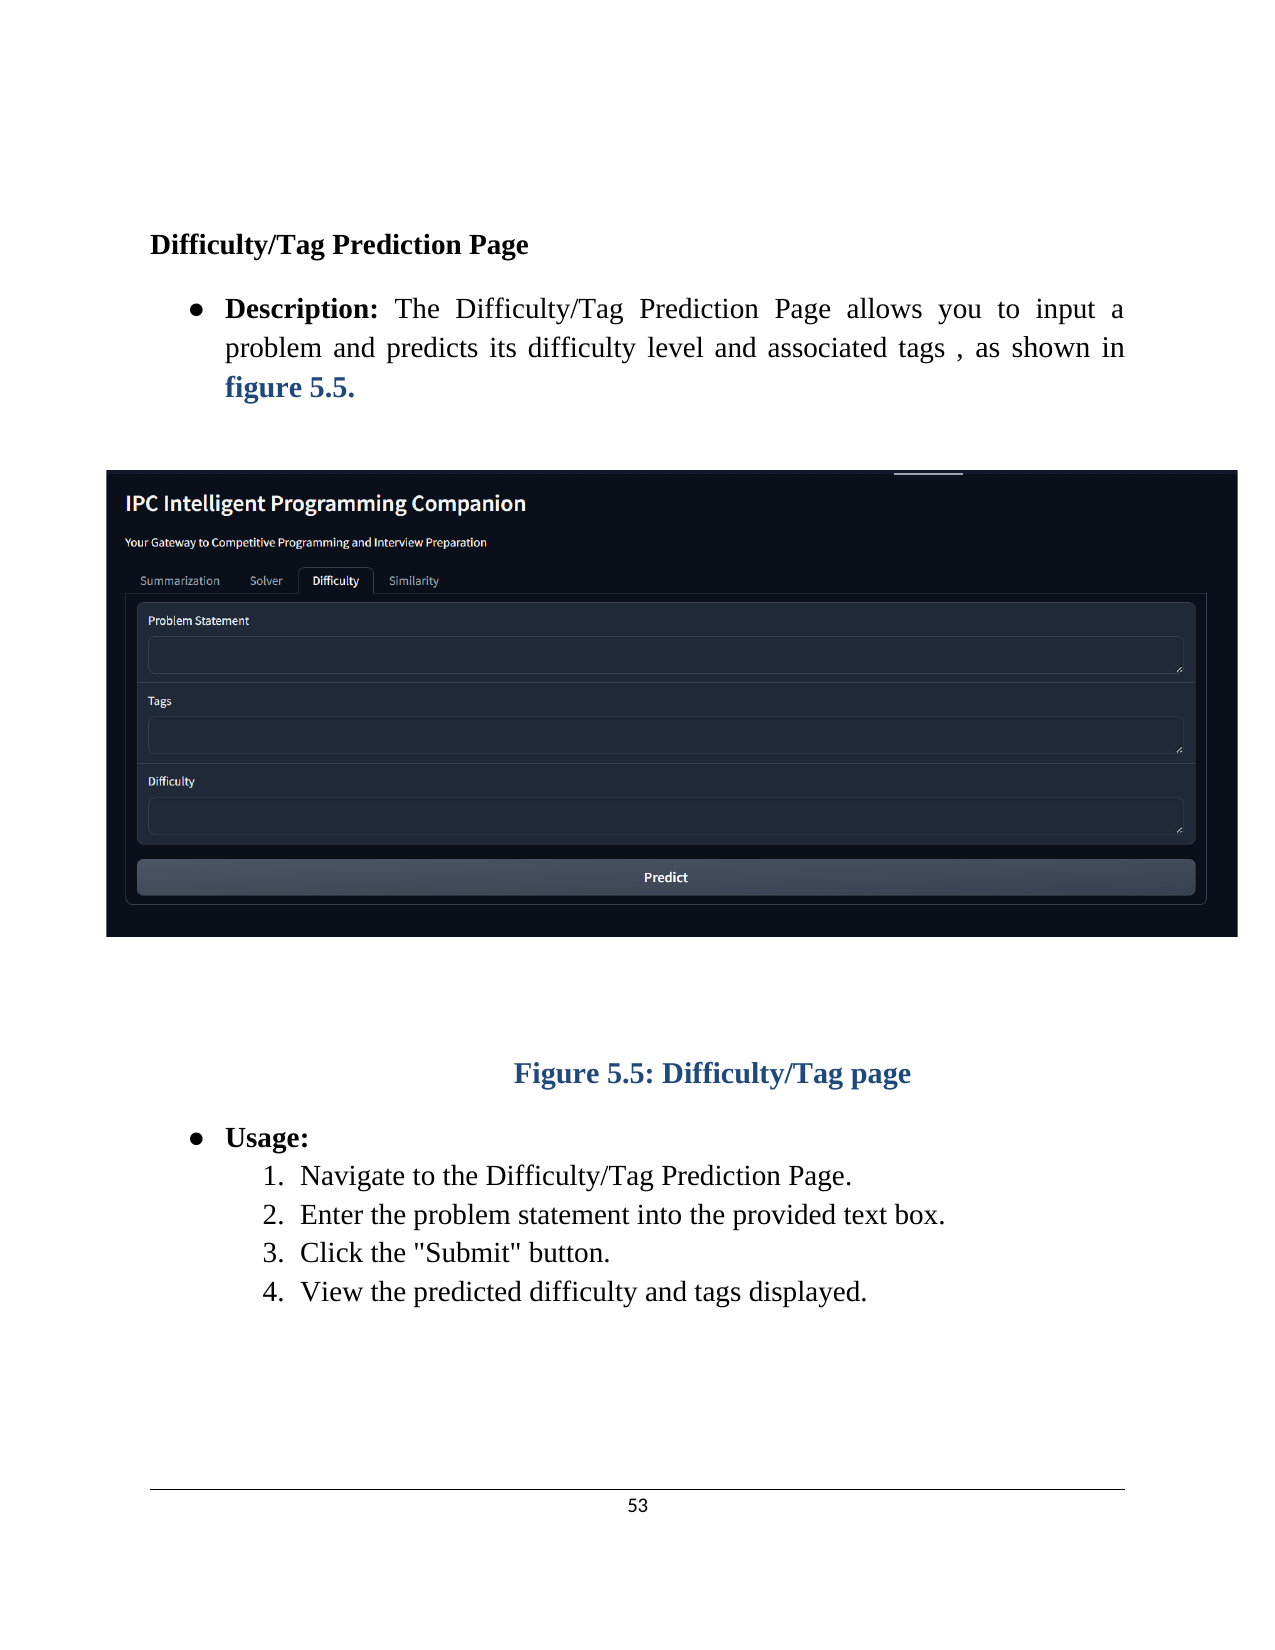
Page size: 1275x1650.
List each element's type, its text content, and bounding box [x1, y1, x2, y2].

list View the predicted difficulty and tags displayed. [262, 1274, 1125, 1307]
list Navigate to the Difficulty/Tag Prediction Page. [262, 1158, 1125, 1192]
list Click the "Submit" button. [262, 1235, 1125, 1269]
list Enter the problem statement into the provided text box. [262, 1197, 1125, 1230]
list Description: The Difficulty/Tag Prediction Page allows you to input a problem and predicts its difficulty level and associated tags , as shown in figure 5.5. [187, 291, 1125, 404]
text Difficulty/Tag Prediction Page [150, 227, 1125, 261]
list Usage: [187, 1120, 1125, 1153]
text Figure 5.5: Difficulty/Tag page [225, 1055, 1125, 1090]
picture [106, 470, 1238, 937]
